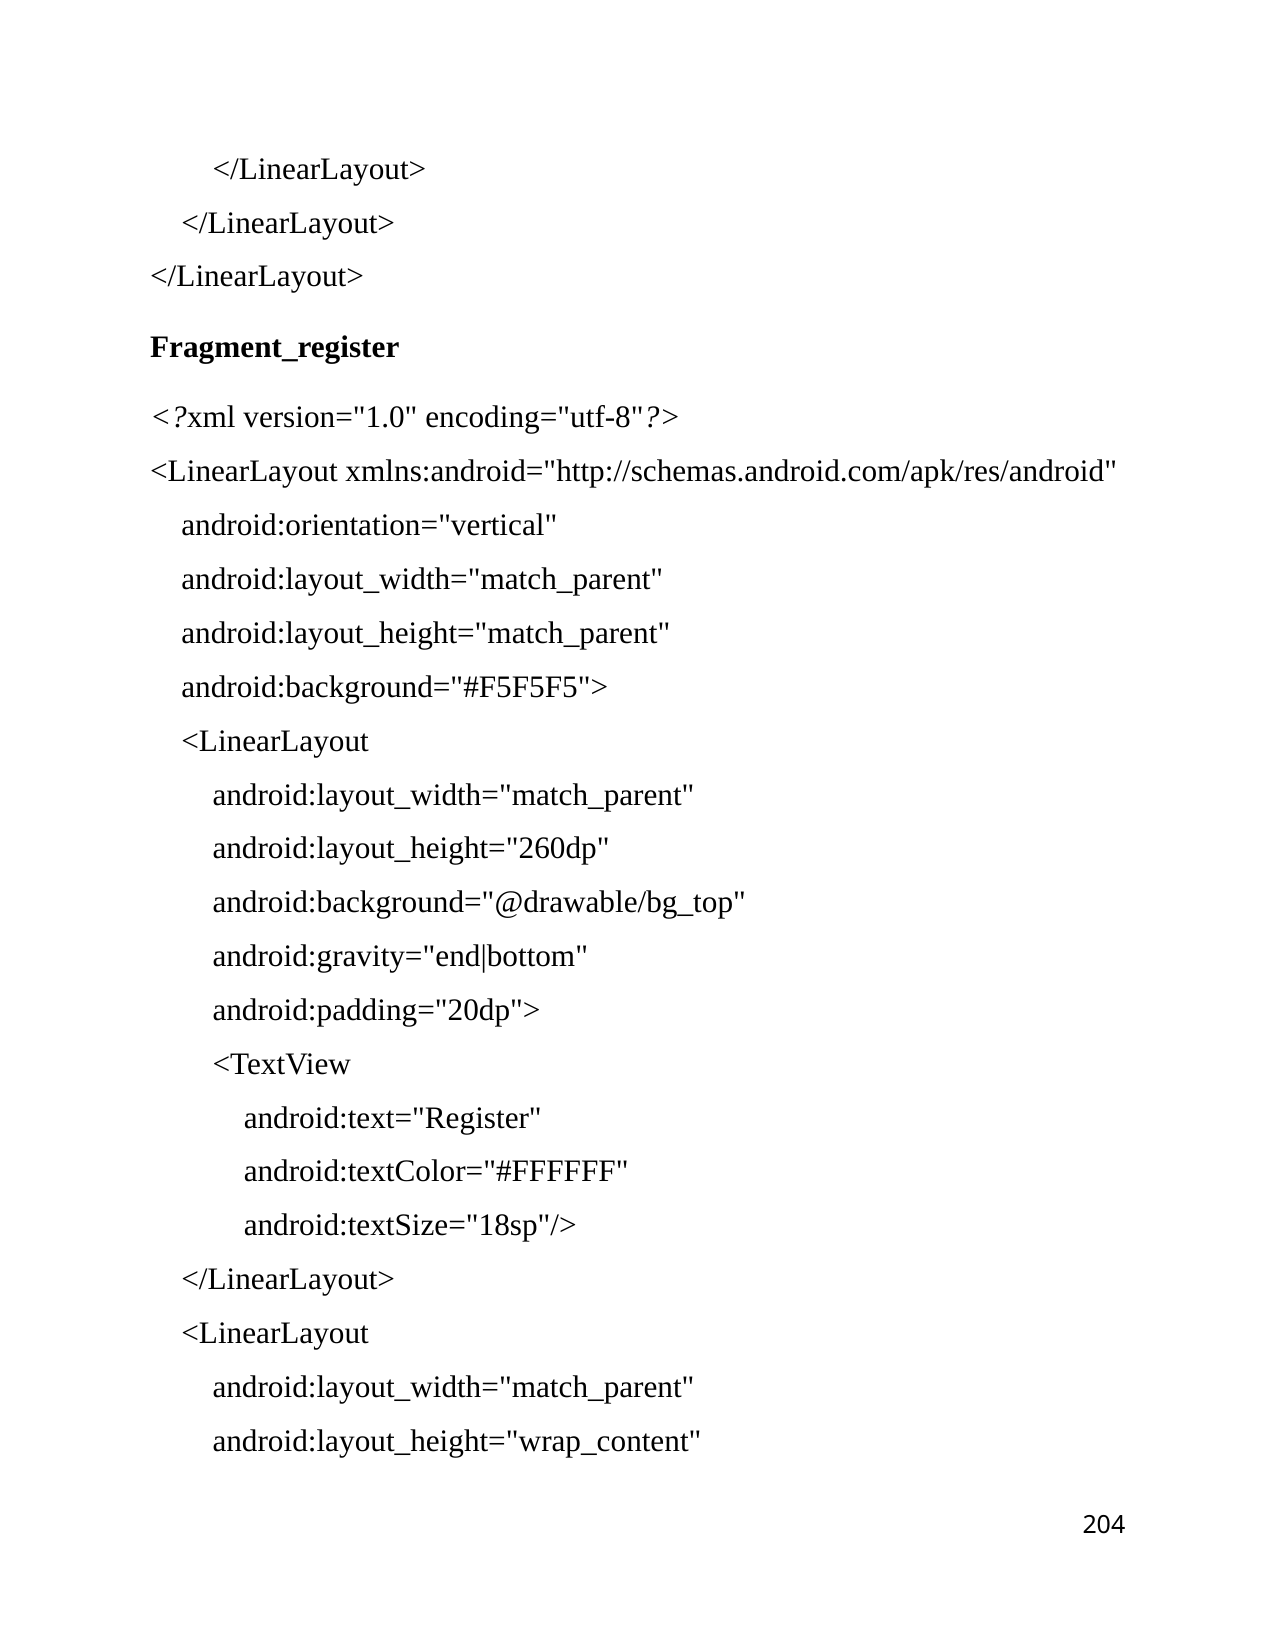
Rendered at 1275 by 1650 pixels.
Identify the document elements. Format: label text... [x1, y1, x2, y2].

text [150, 399, 1125, 1458]
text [150, 150, 1125, 294]
text Fragment_register [150, 328, 1125, 364]
